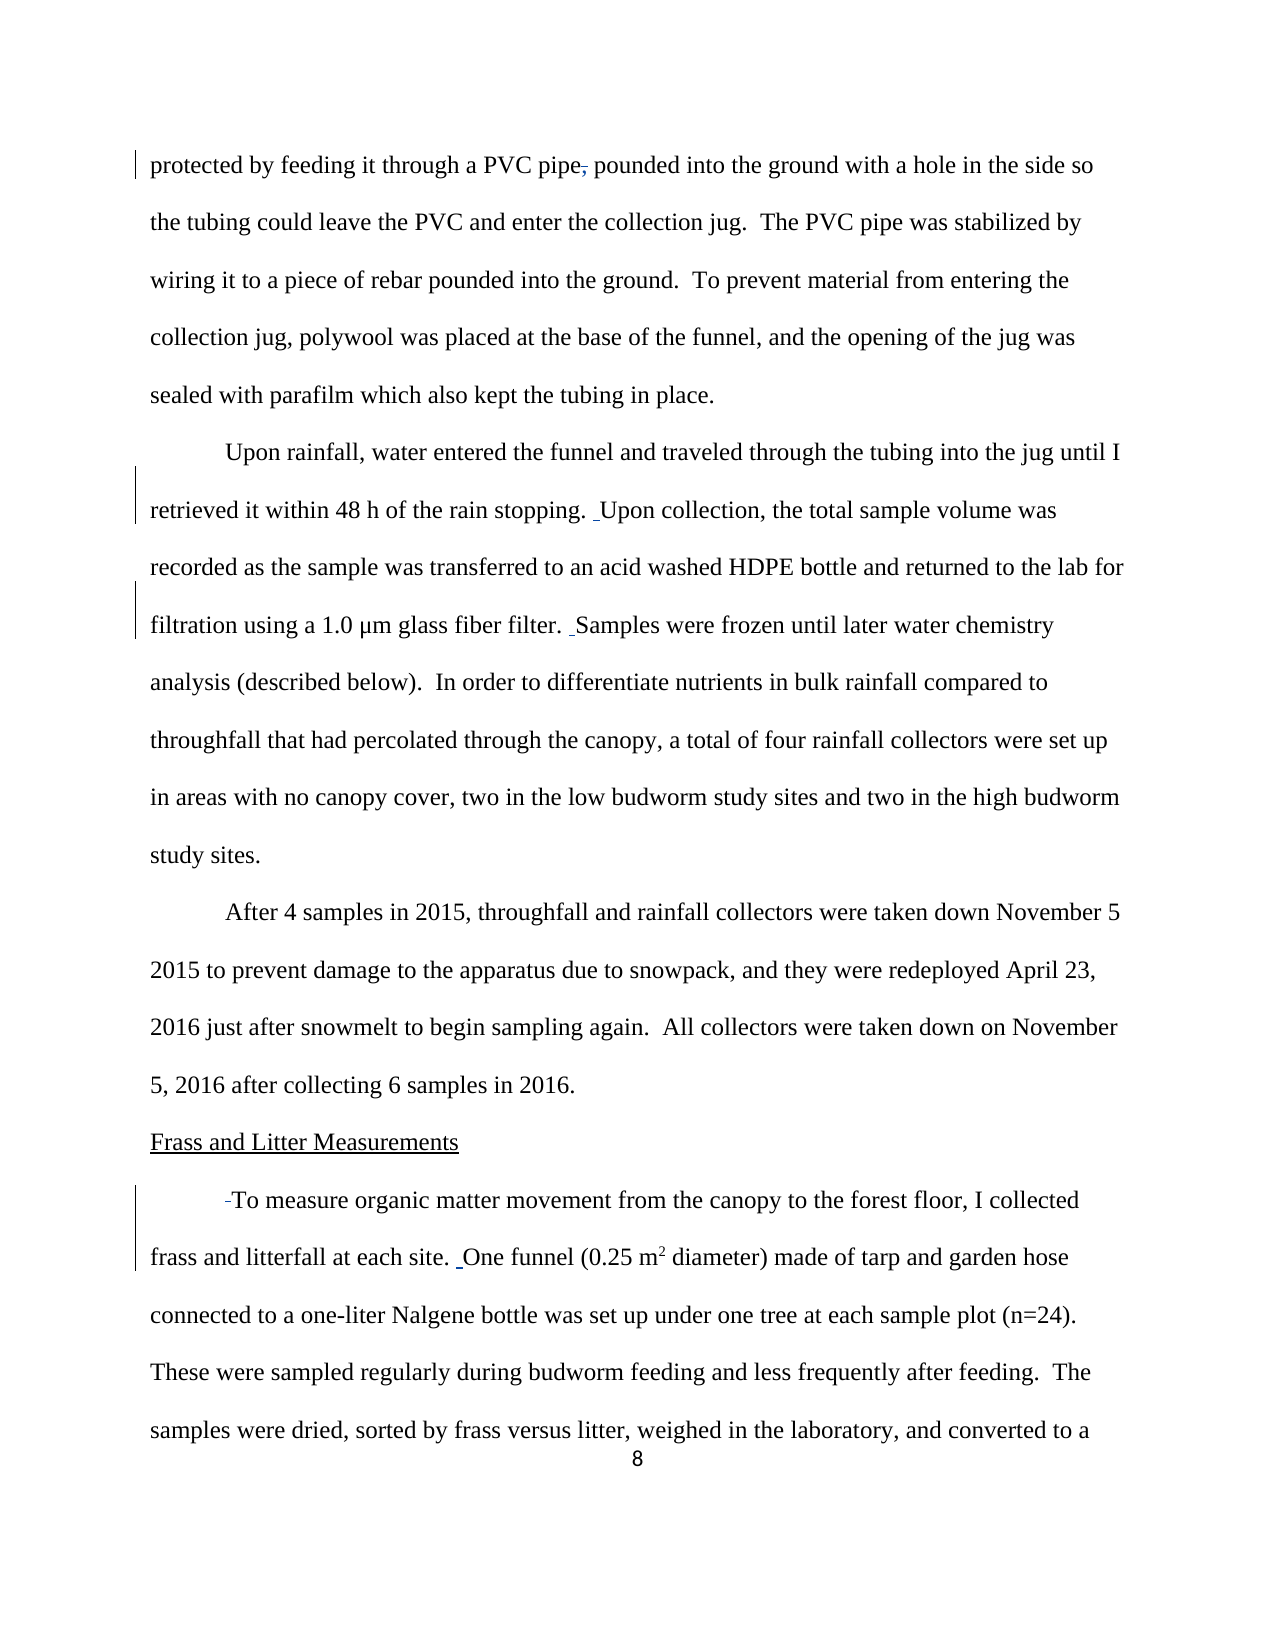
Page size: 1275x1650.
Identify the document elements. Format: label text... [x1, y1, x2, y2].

text After 4 samples in 2015, throughfall and rainfall collectors were taken down November 5 2015 to prevent damage to the apparatus due to snowpack, and they were redeployed April 23, 2016 just after snowmelt to begin sampling again. All collectors were taken down on November 5, 2016 after collecting 6 samples in 2016. [150, 897, 1125, 1099]
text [150, 1185, 1125, 1444]
text Frass and Litter Measurements [150, 1127, 1125, 1156]
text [150, 150, 1125, 409]
text Upon rainfall, water entered the funnel and traveled through the tubing into the jug until I retrieved it within 48 h of the rain stopping. Upon collection, the total sample volume was recorded as the sample was transferred to an acid washed HDPE bottle and returned to the lab for filtration using a 1.0 μm glass fiber filter. Samples were frozen until later water chemistry analysis (described below). In order to differentiate nutrients in bulk rainfall compared to throughfall that had percolated through the canopy, a total of four rainfall collectors were set up in areas with no canopy cover, two in the low budworm study sites and two in the high budworm study sites. [150, 437, 1125, 869]
